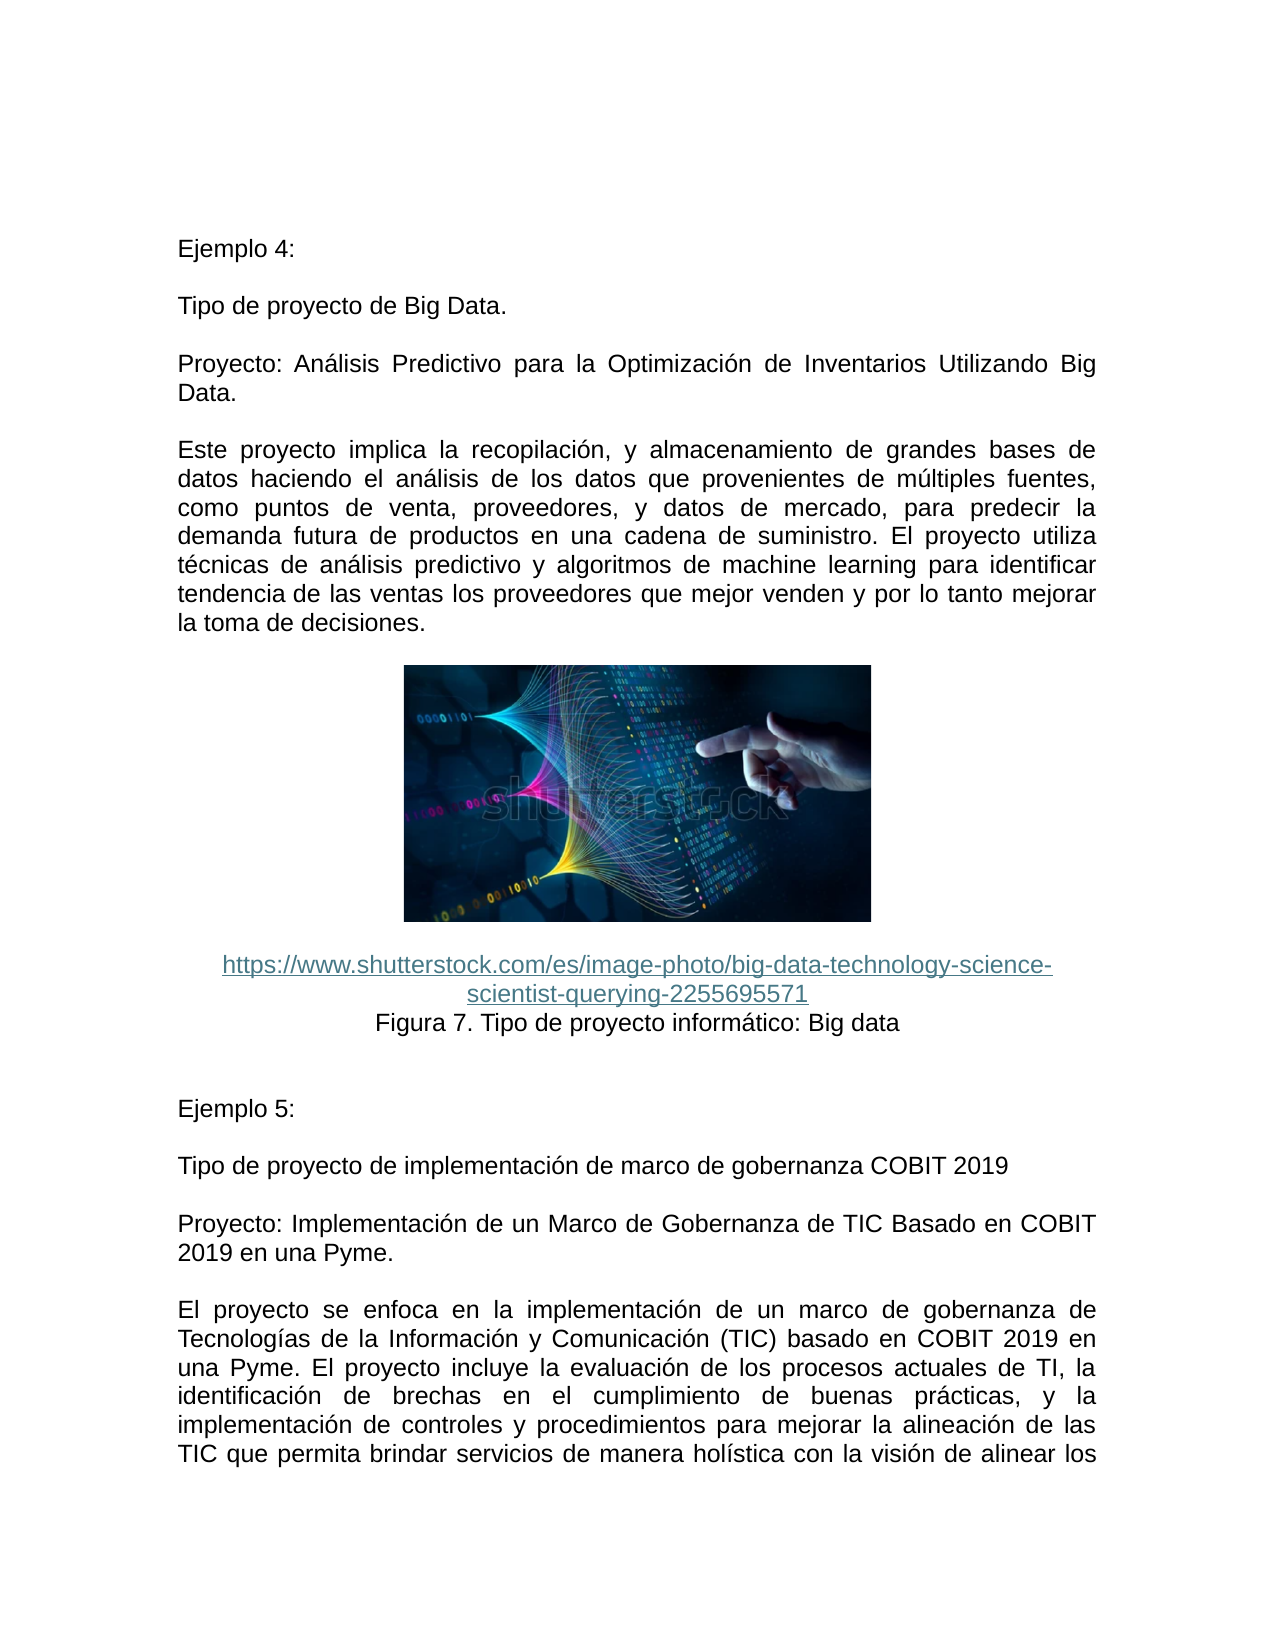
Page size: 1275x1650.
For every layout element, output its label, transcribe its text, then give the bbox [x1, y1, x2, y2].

picture [618, 665, 637, 676]
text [177, 1295, 1098, 1468]
text Figura 7. Tipo de proyecto informático: Big data [177, 1008, 1098, 1036]
text Tipo de proyecto de implementación de marco de gobernanza COBIT 2019 [177, 1151, 1098, 1180]
text Tipo de proyecto de Big Data. [177, 291, 1098, 320]
text Ejemplo 5: [177, 1094, 1098, 1123]
text https://www.shutterstock.com/es/image-photo/big-data-technology-science-scientist-querying-2255695571 [177, 950, 1098, 1008]
text Ejemplo 4: [177, 234, 1098, 263]
text Proyecto: Análisis Predictivo para la Optimización de Inventarios Utilizando Big Data. [177, 349, 1098, 406]
text Este proyecto implica la recopilación, y almacenamiento de grandes bases de datos haciendo el análisis de los datos que provenientes de múltiples fuentes, como puntos de venta, proveedores, y datos de mercado, para predecir la demanda futura de productos en una cadena de suministro. El proyecto utiliza técnicas de análisis predictivo y algoritmos de machine learning para identificar tendencia de las ventas los proveedores que mejor venden y por lo tanto mejorar la toma de decisiones. [177, 435, 1098, 636]
picture [403, 665, 872, 922]
text Proyecto: Implementación de un Marco de Gobernanza de TIC Basado en COBIT 2019 en una Pyme. [177, 1209, 1098, 1266]
